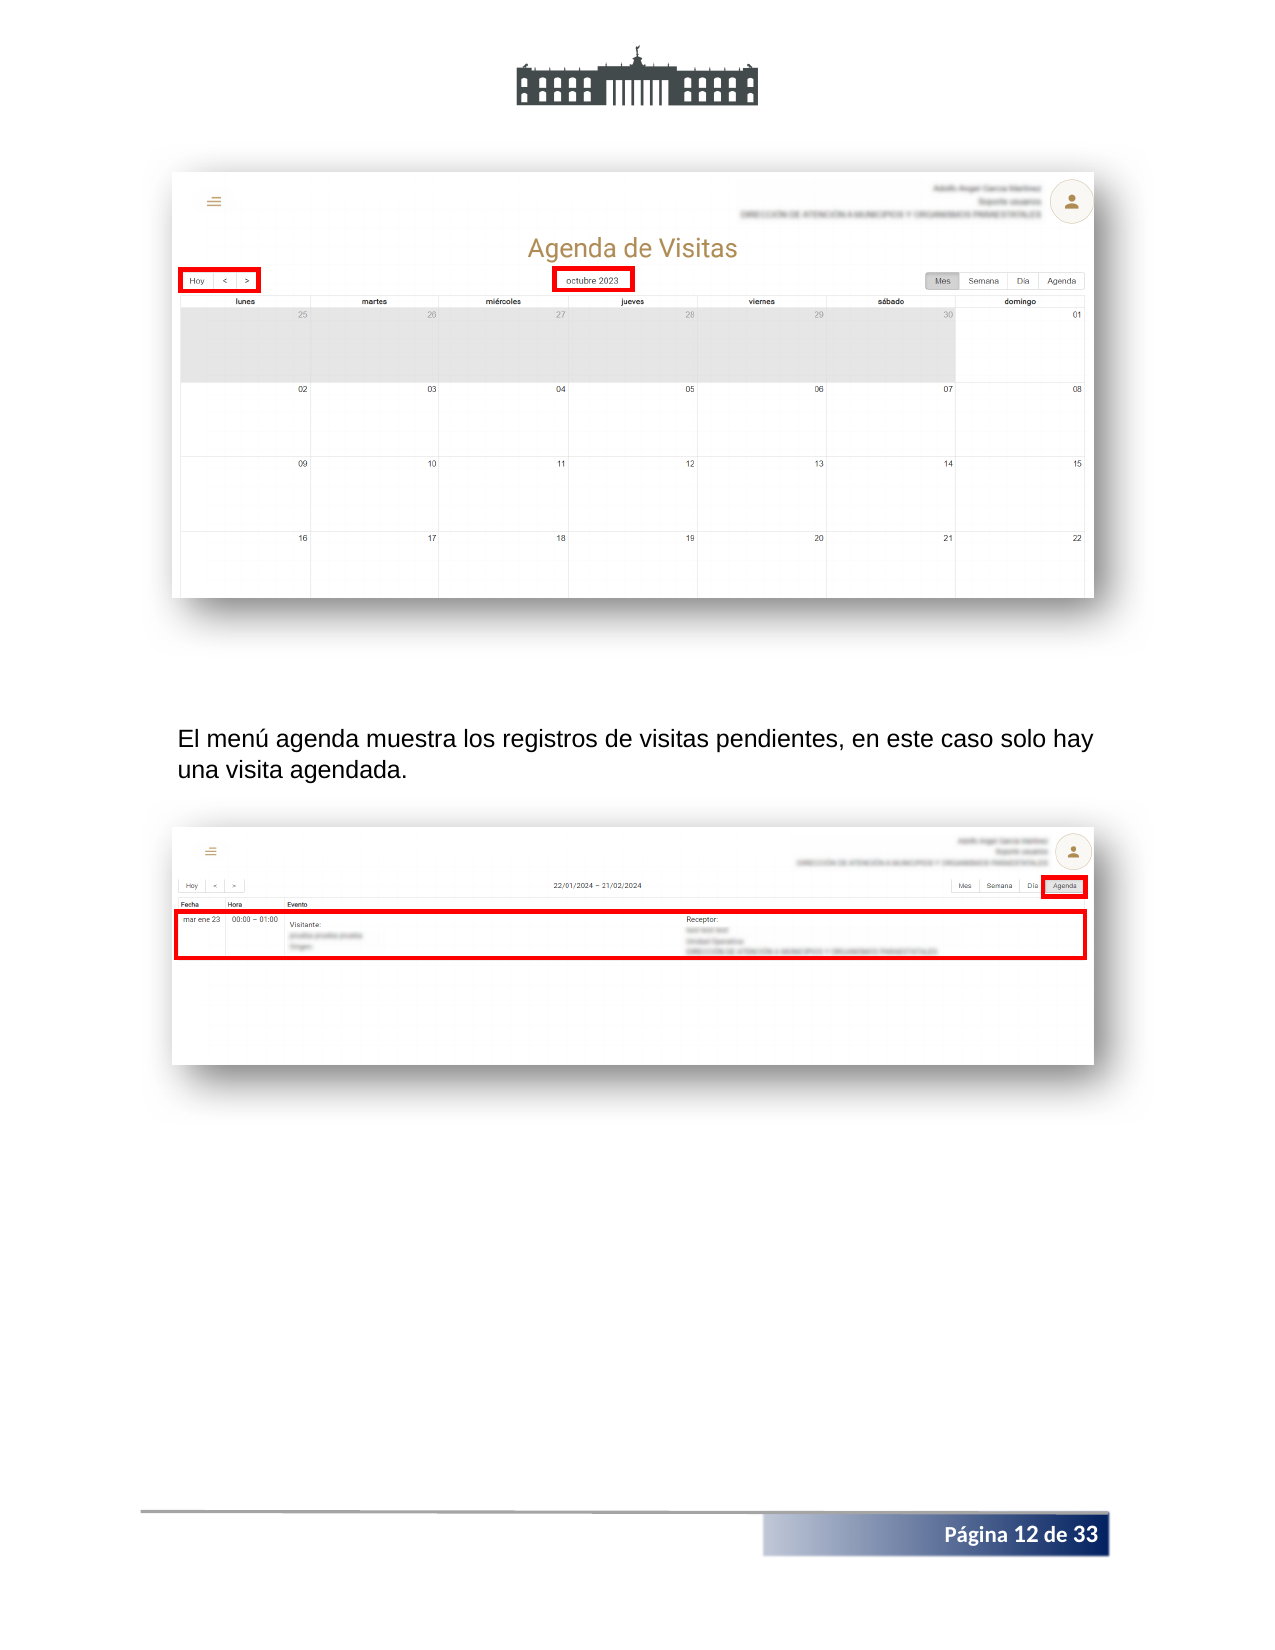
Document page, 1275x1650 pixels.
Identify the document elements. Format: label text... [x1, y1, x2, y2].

picture [515, 42, 760, 120]
picture [172, 172, 1094, 598]
picture [172, 827, 1094, 1065]
text El menú agenda muestra los registros de visitas pendientes, en este caso solo hay una visita agendada. [177, 724, 1098, 783]
